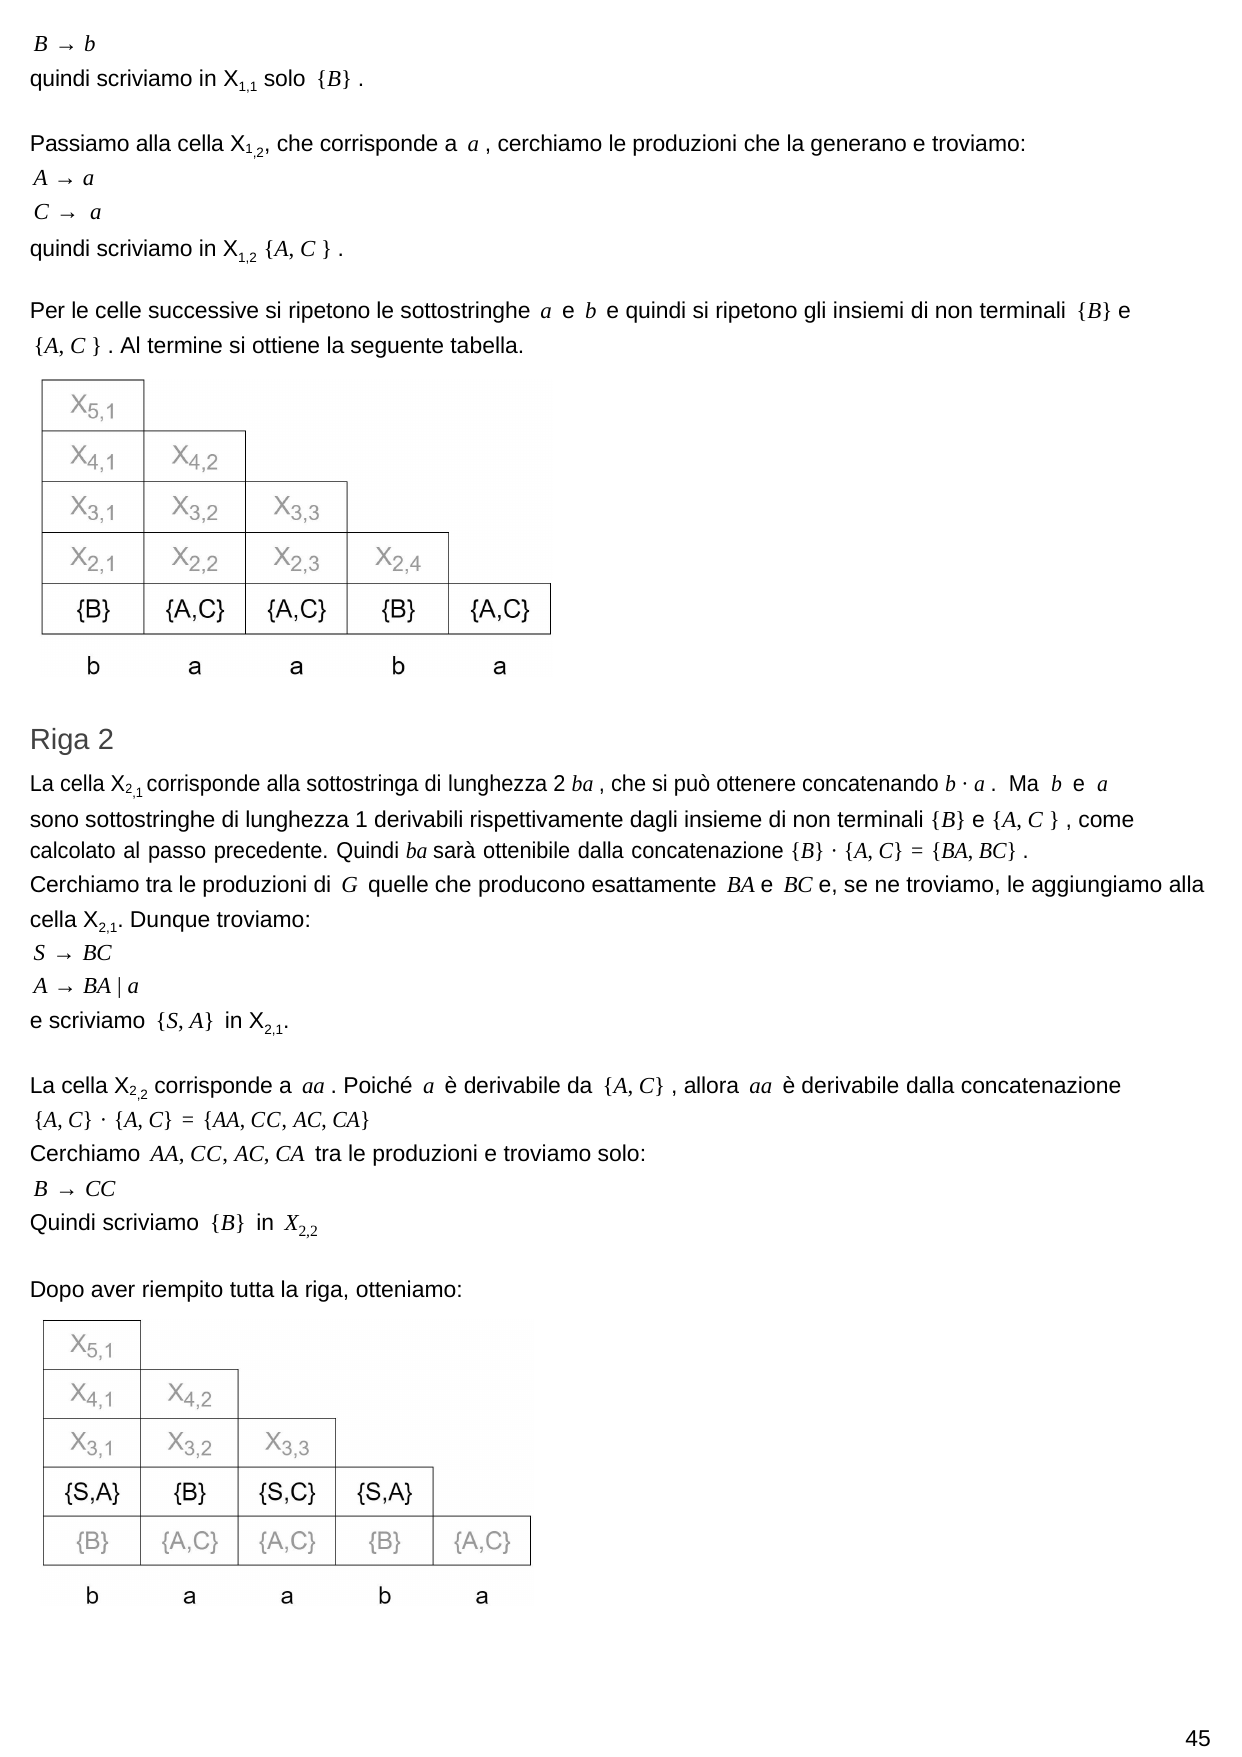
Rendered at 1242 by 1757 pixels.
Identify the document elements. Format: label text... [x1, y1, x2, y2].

text Dopo aver riempito tutta la riga, otteniamo: [29, 1276, 1225, 1302]
picture [39, 379, 554, 677]
text Cerchiamo AA, CC, AC, CA tra le produzioni e troviamo solo: [29, 1140, 1225, 1167]
text B → CC [33, 1175, 1225, 1201]
text Quindi scriviamo {B} in X2,2 [29, 1209, 1225, 1240]
text e scriviamo {S, A} in X2,1. [29, 1007, 1225, 1037]
text Cerchiamo tra le produzioni di G quelle che producono esattamente BA e BC e, se ne troviamo, le aggiungiamo alla cella X2,1. Dunque troviamo: [29, 871, 1225, 936]
text La cella X2,1 corrisponde alla sottostringa di lunghezza 2 ba , che si può ottenere concatenando b · a . Ma b e a sono sottostringhe di lunghezza 1 derivabili rispettivamente dagli insieme di non terminali {B} e {A, C } , come calcolato al passo precedente. Quindi ba sarà ottenibile dalla concatenazione {B} · {A, C} = {BA, BC} . [29, 770, 1155, 864]
text Passiamo alla cella X1,2, che corrisponde a a , cerchiamo le produzioni che la generano e troviamo: [29, 130, 1225, 160]
text B → b [33, 30, 1225, 57]
text quindi scriviamo in X1,1 solo {B} . [29, 64, 1225, 94]
text {A, C} · {A, C} = {AA, CC, AC, CA} [33, 1106, 1225, 1132]
text La cella X2,2 corrisponde a aa . Poiché a è derivabile da {A, C} , allora aa è derivabile dalla concatenazione [29, 1072, 1225, 1102]
text {A, C } . Al termine si ottiene la seguente tabella. [33, 332, 1225, 358]
subtitle Riga 2 [29, 722, 1225, 755]
text A → BA | a [33, 972, 1225, 999]
text S → BC [33, 944, 1225, 964]
text Per le celle successive si ripetono le sottostringhe a e b e quindi si ripetono gli insiemi di non terminali {B} e [29, 297, 1225, 324]
picture [39, 1319, 534, 1606]
text quindi scriviamo in X1,2 {A, C } . [29, 232, 1225, 262]
text A → a C → a [33, 164, 103, 224]
